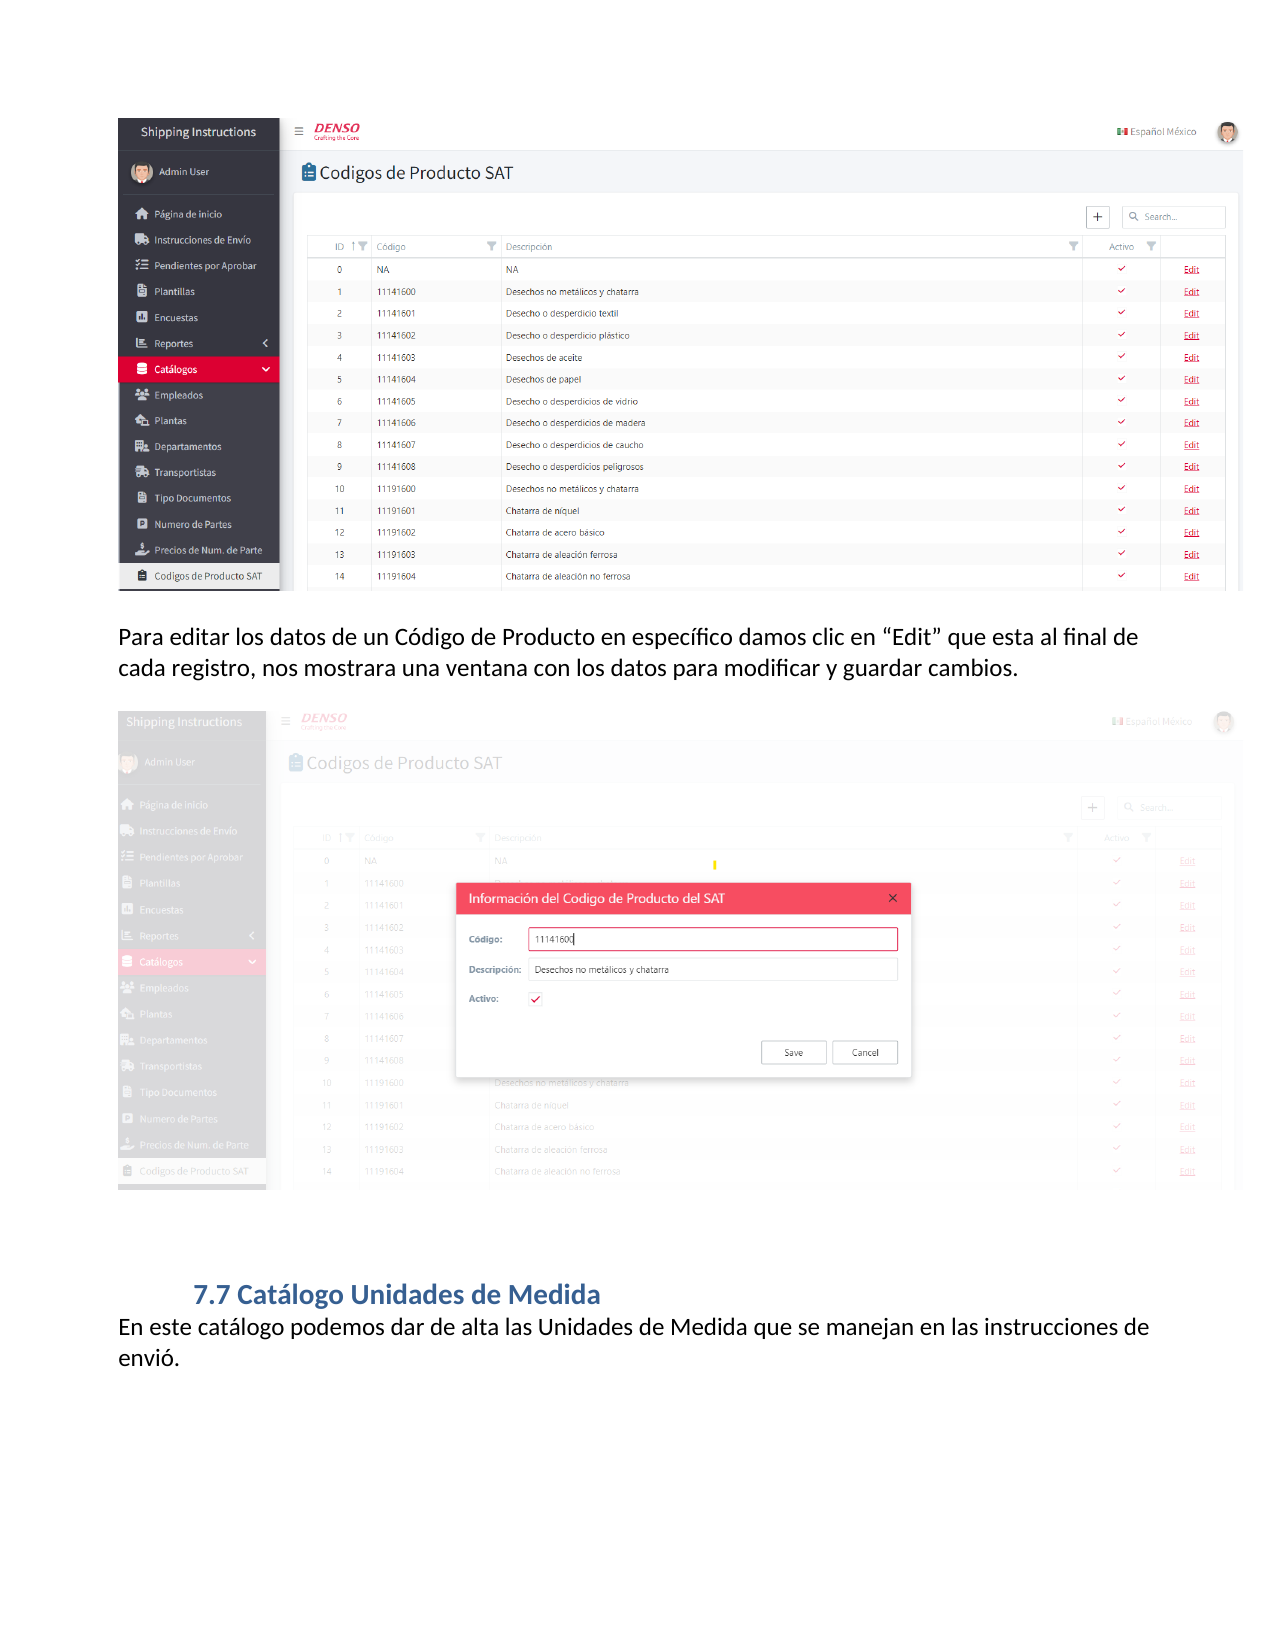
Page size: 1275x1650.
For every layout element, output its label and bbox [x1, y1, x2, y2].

picture [118, 118, 1244, 591]
picture [118, 711, 1244, 1190]
